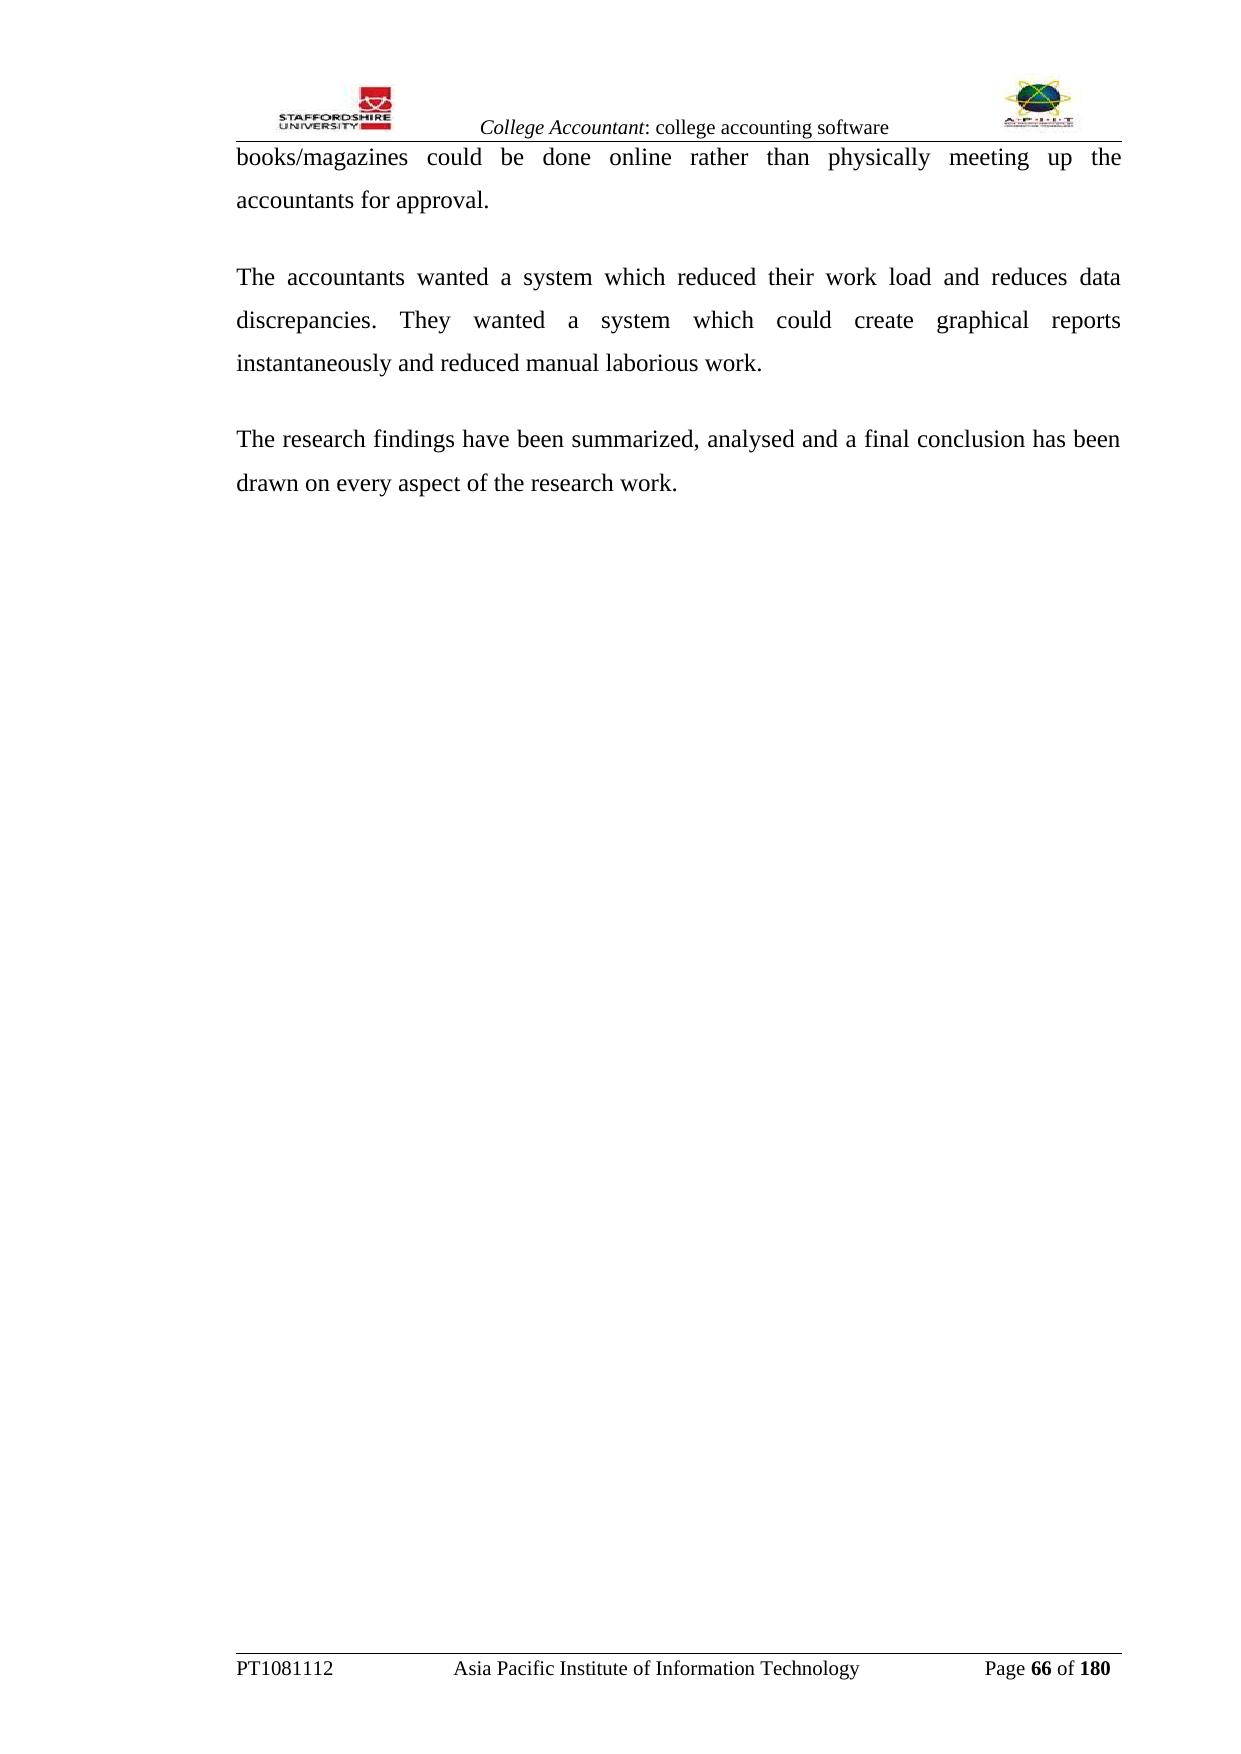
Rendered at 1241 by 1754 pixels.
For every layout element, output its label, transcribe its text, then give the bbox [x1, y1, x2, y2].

picture [993, 73, 1083, 135]
picture [275, 84, 397, 135]
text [236, 142, 1122, 214]
text The accountants wanted a system which reduced their work load and reduces data discrepancies. They wanted a system which could create graphical reports instantaneously and reduced manual laborious work. [236, 262, 1122, 377]
text The research findings have been summarized, analysed and a final conclusion has been drawn on every aspect of the research work. [236, 424, 1122, 496]
